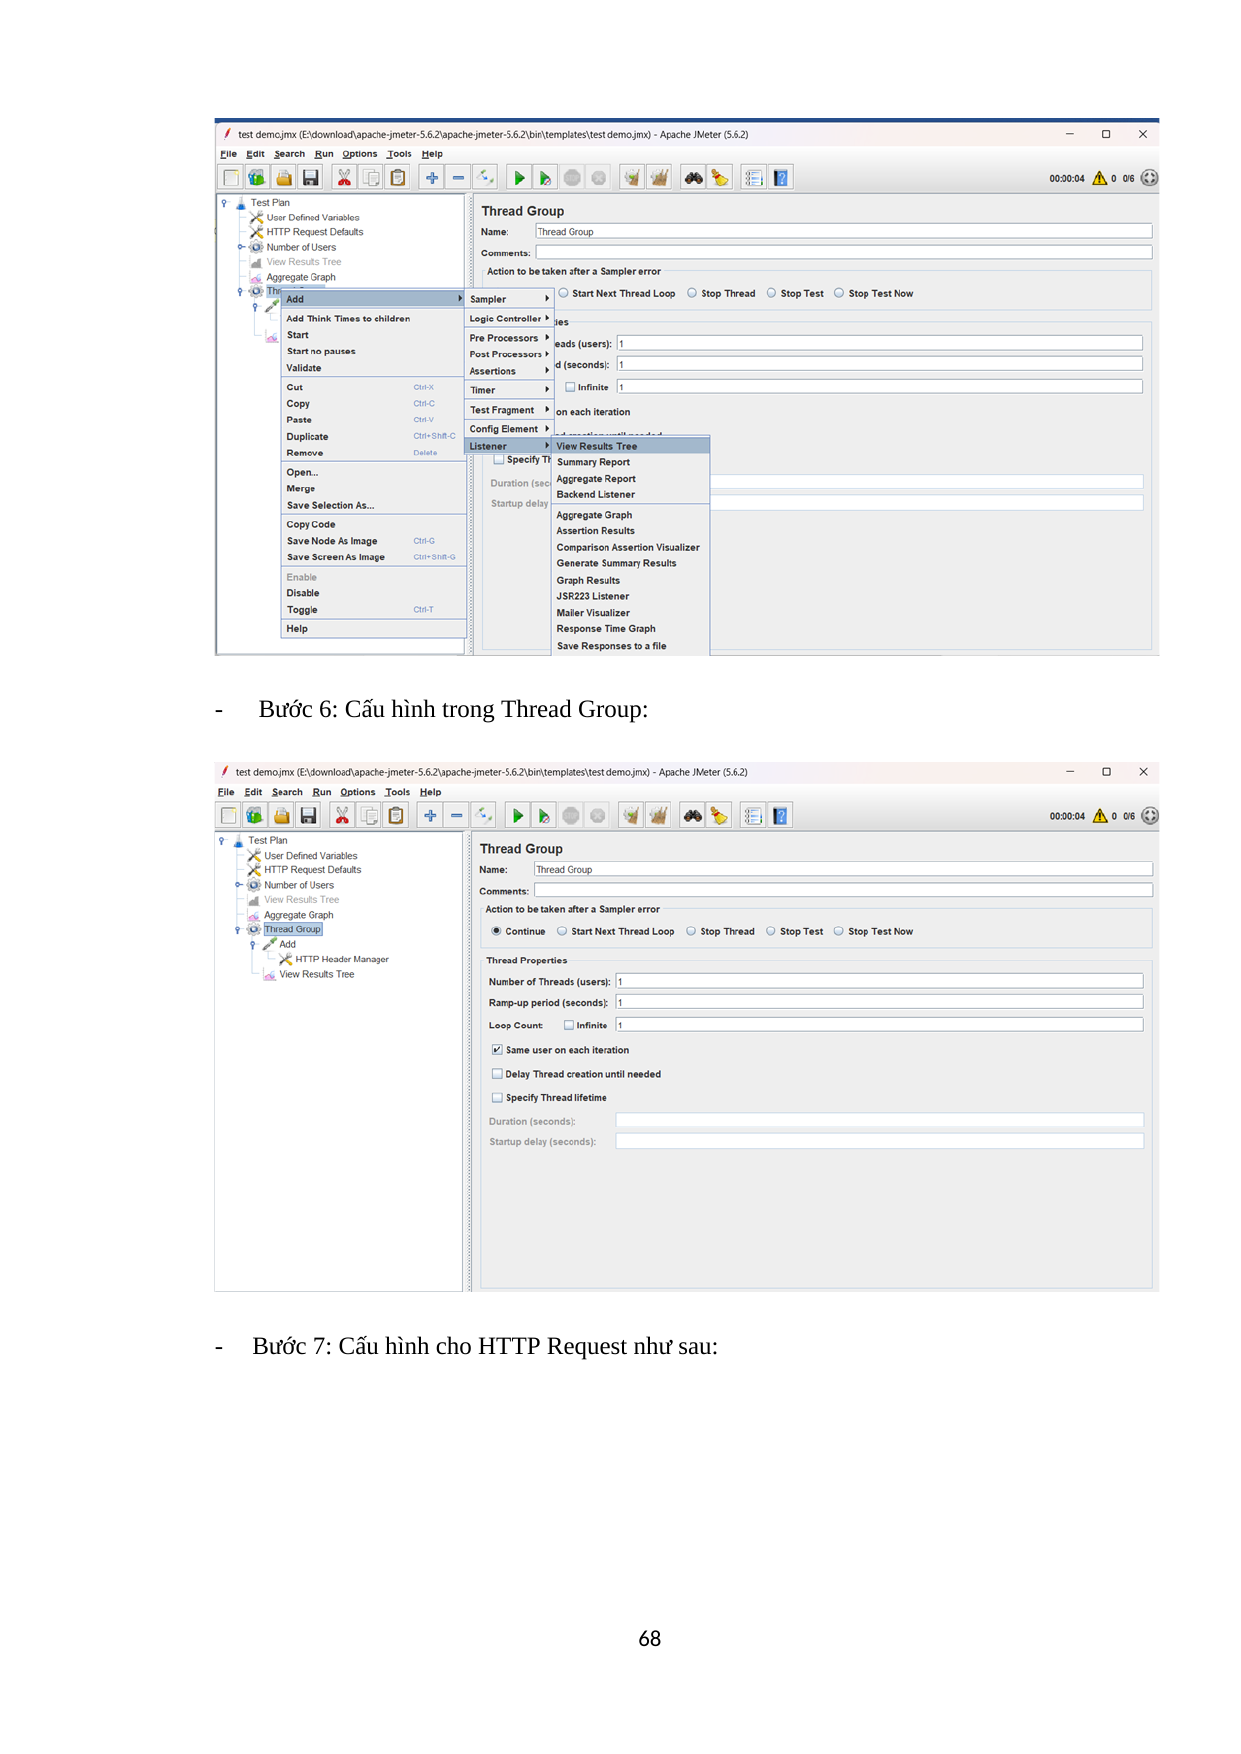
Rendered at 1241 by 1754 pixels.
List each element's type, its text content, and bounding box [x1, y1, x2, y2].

picture [214, 118, 1160, 656]
list Bước 6: Cấu hình trong Thread Group: [214, 694, 1122, 723]
picture [214, 762, 1160, 1292]
list Bước 7: Cấu hình cho HTTP Request như sau: [214, 1331, 1122, 1359]
